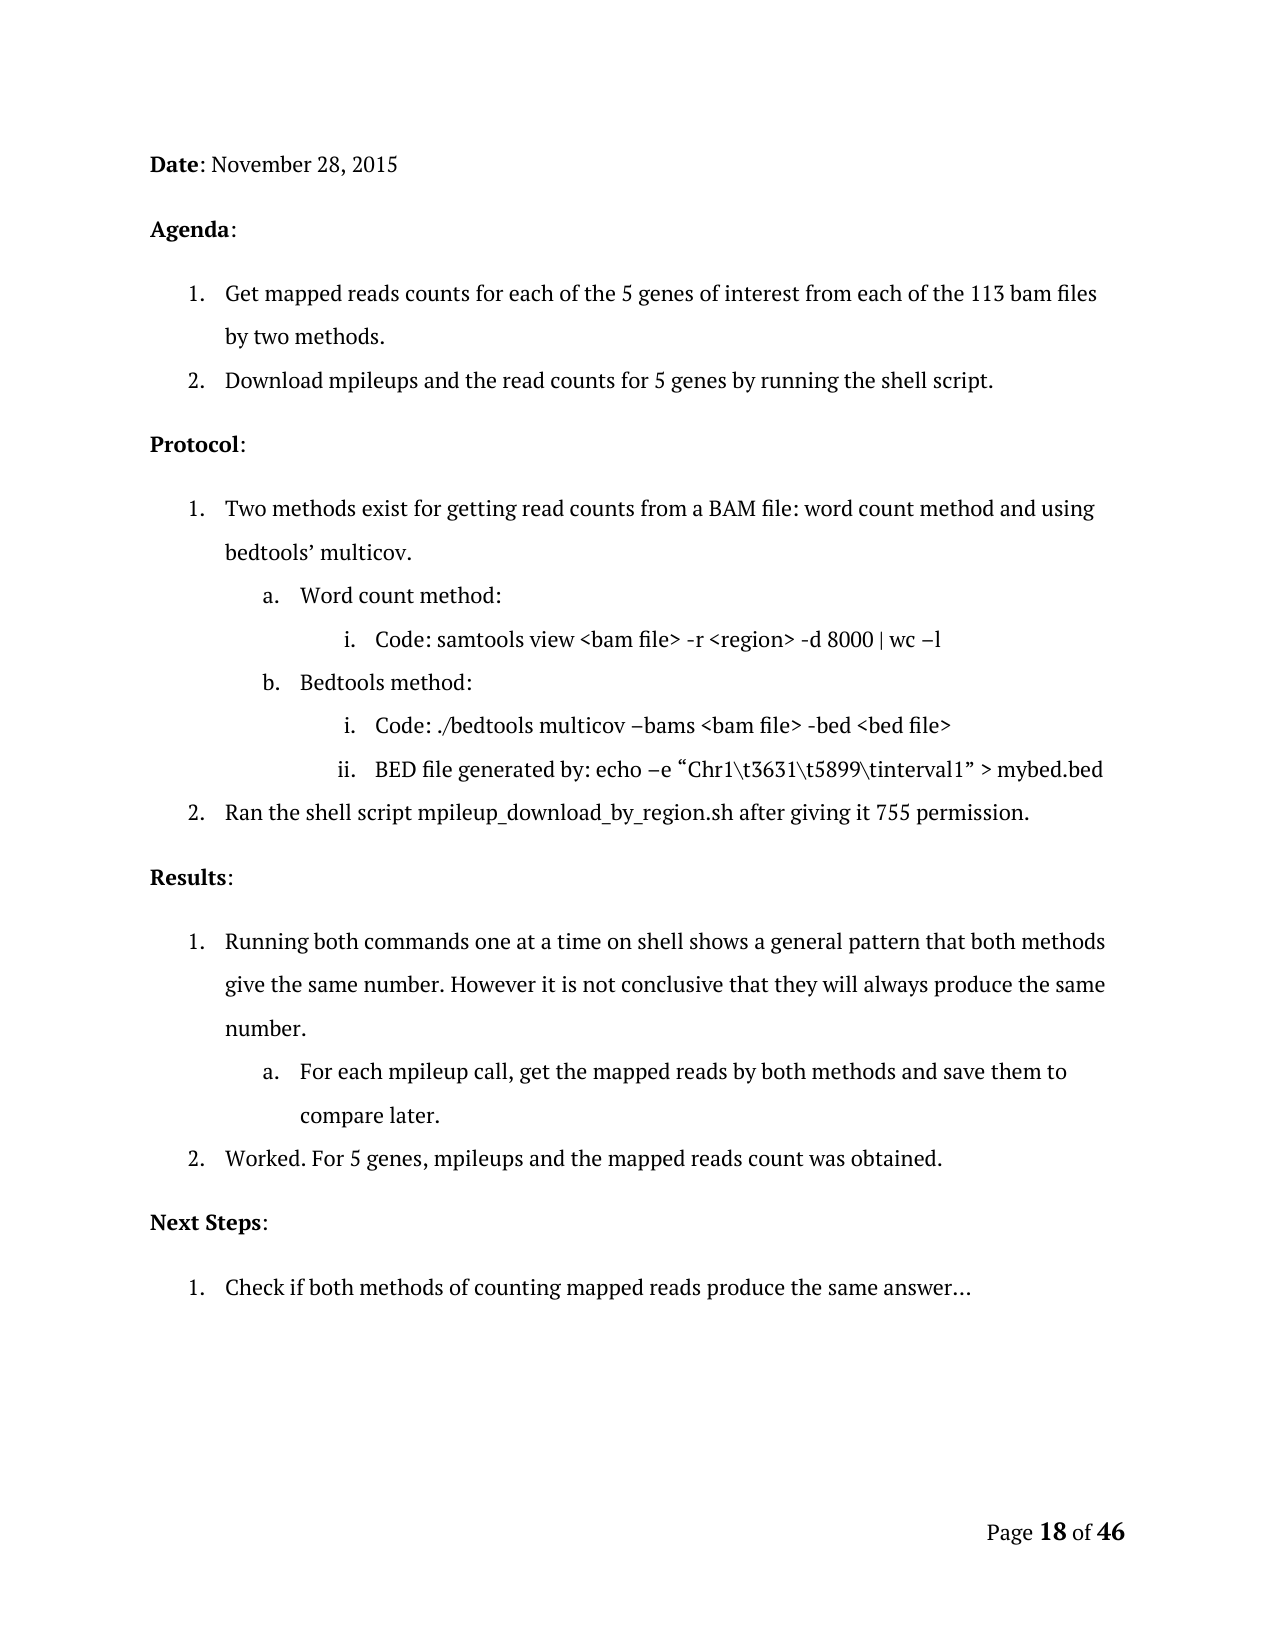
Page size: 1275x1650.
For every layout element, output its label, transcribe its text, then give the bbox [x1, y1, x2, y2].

text Next Steps: [150, 1208, 1125, 1237]
text Agenda: [150, 214, 1125, 243]
list Code: ./bedtools multicov –bams <bam file> -bed <bed file> [356, 711, 1125, 740]
text Results: [150, 862, 1125, 891]
list BED file generated by: echo –e “Chr1\t3631\t5899\tinterval1” > mybed.bed [356, 754, 1125, 783]
list Word count method: [262, 581, 1125, 610]
list Running both commands one at a time on shell shows a general pattern that both methods give the same number. However it is not conclusive that they will always produce the same number. [187, 927, 1125, 1042]
list For each mpileup call, get the mapped reads by both methods and save them to compare later. [262, 1057, 1125, 1129]
text Protocol: [150, 430, 1125, 459]
list Get mapped reads counts for each of the 5 genes of interest from each of the 113 bam files by two methods. [187, 278, 1125, 351]
list Check if both methods of counting mapped reads produce the same answer… [187, 1272, 1125, 1301]
list Ran the shell script mpileup_download_by_region.sh after giving it 755 permission. [187, 798, 1125, 827]
list Two methods exist for getting read counts from a BAM file: word count method and using bedtools’ multicov. [187, 494, 1125, 566]
list Code: samtools view <bam file> -r <region> -d 8000 | wc –l [356, 624, 1125, 653]
list Worked. For 5 genes, mpileups and the mapped reads count was obtained. [187, 1144, 1125, 1173]
list Download mpileups and the read counts for 5 genes by running the shell script. [187, 365, 1125, 394]
list Bedtools method: [262, 668, 1125, 697]
text Date: November 28, 2015 [150, 150, 1125, 179]
